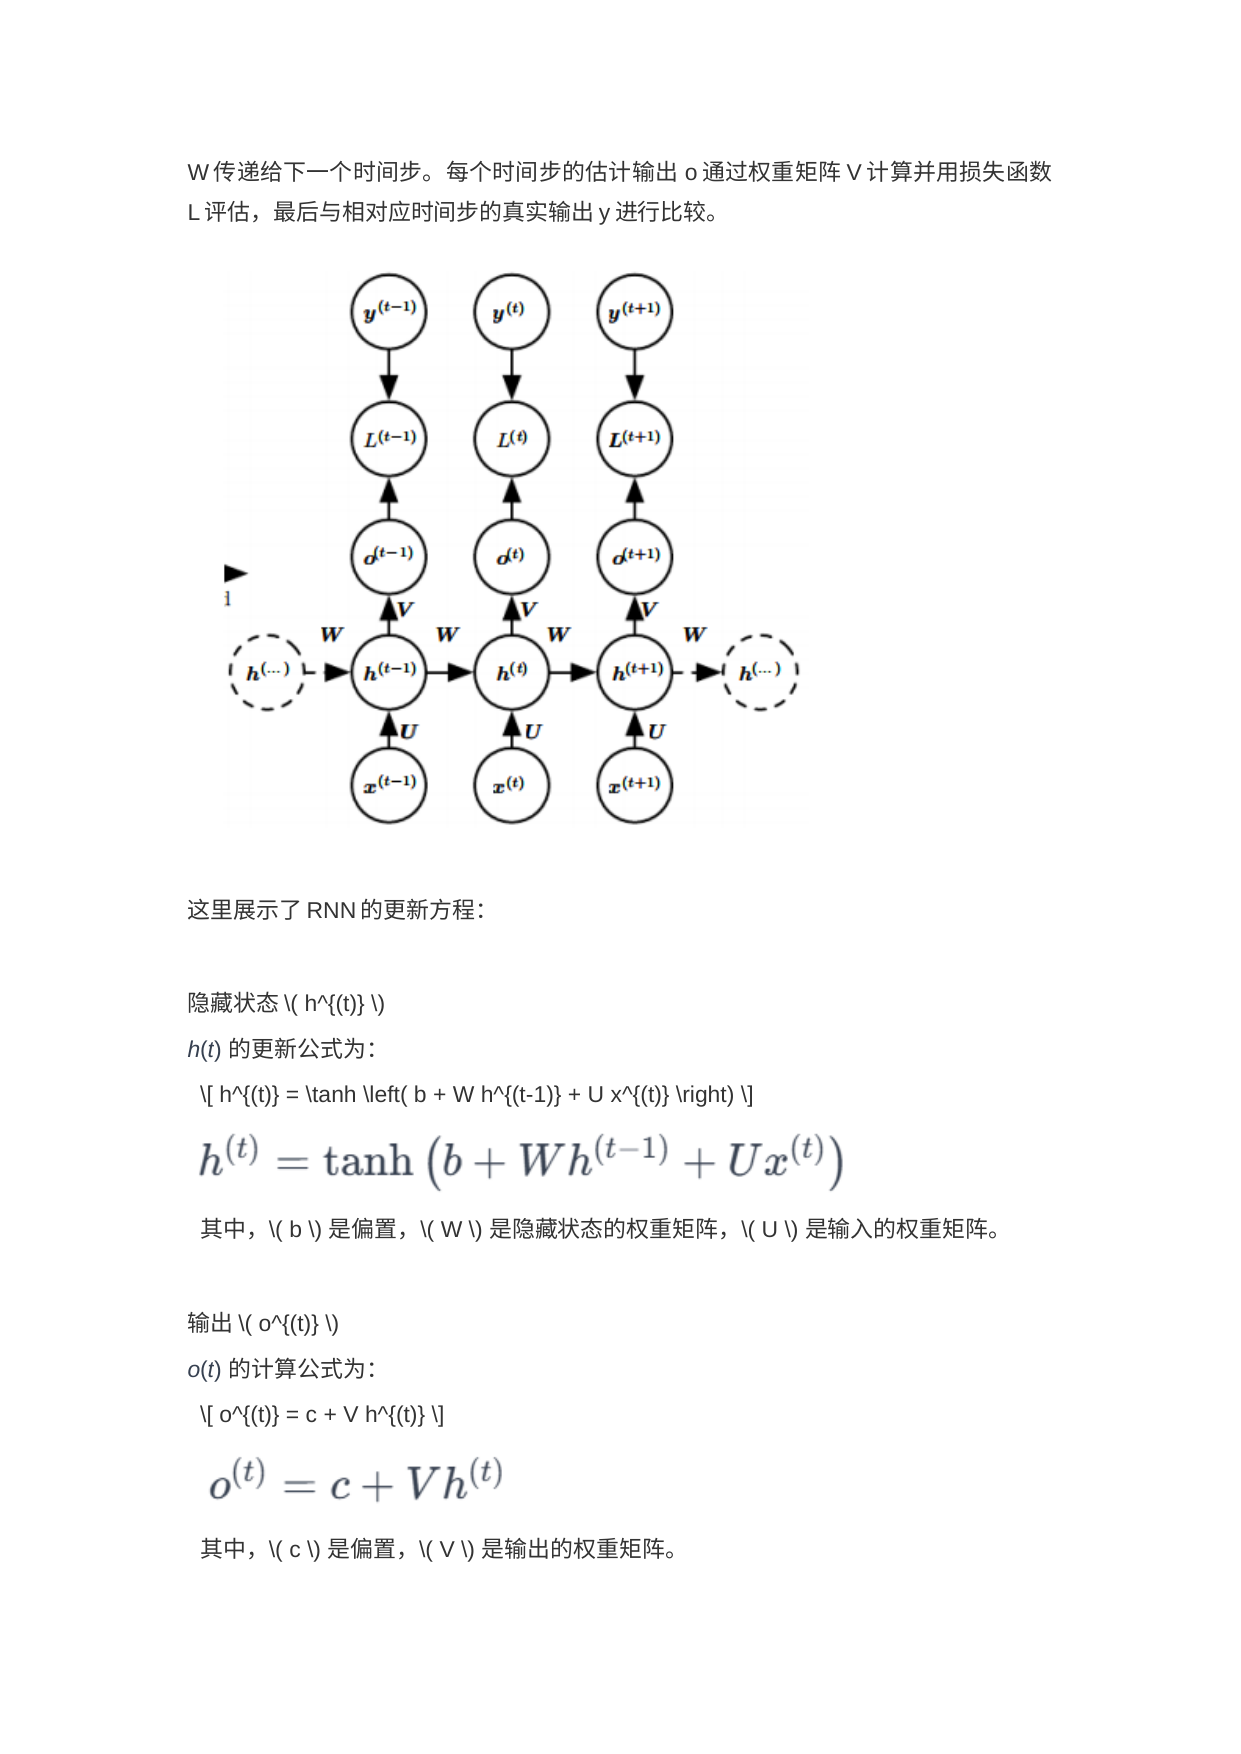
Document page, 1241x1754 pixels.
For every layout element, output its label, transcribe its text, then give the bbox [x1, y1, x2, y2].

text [187, 150, 1053, 231]
picture [187, 236, 844, 853]
text \[ h^{(t)} = \tanh \left( b + W h^{(t-1)} + U x^{(t)} \right) \] [187, 1074, 1053, 1115]
text \[ o^{(t)} = c + V h^{(t)} \] [187, 1394, 1053, 1434]
text 其中，\( b \) 是偏置，\( W \) 是隐藏状态的权重矩阵，\( U \) 是输入的权重矩阵。 [187, 1208, 1053, 1248]
text h(t) 的更新公式为： [187, 1028, 1053, 1068]
text 隐藏状态 \( h^{(t)} \) [187, 981, 1053, 1022]
text 其中，\( c \) 是偏置，\( V \) 是输出的权重矩阵。 [187, 1527, 1053, 1568]
text o(t) 的计算公式为： [187, 1347, 1053, 1388]
text 输出 \( o^{(t)} \) [187, 1301, 1053, 1341]
text 这里展示了RNN的更新方程： [187, 888, 1053, 928]
picture [187, 1440, 549, 1513]
picture [187, 1121, 859, 1199]
